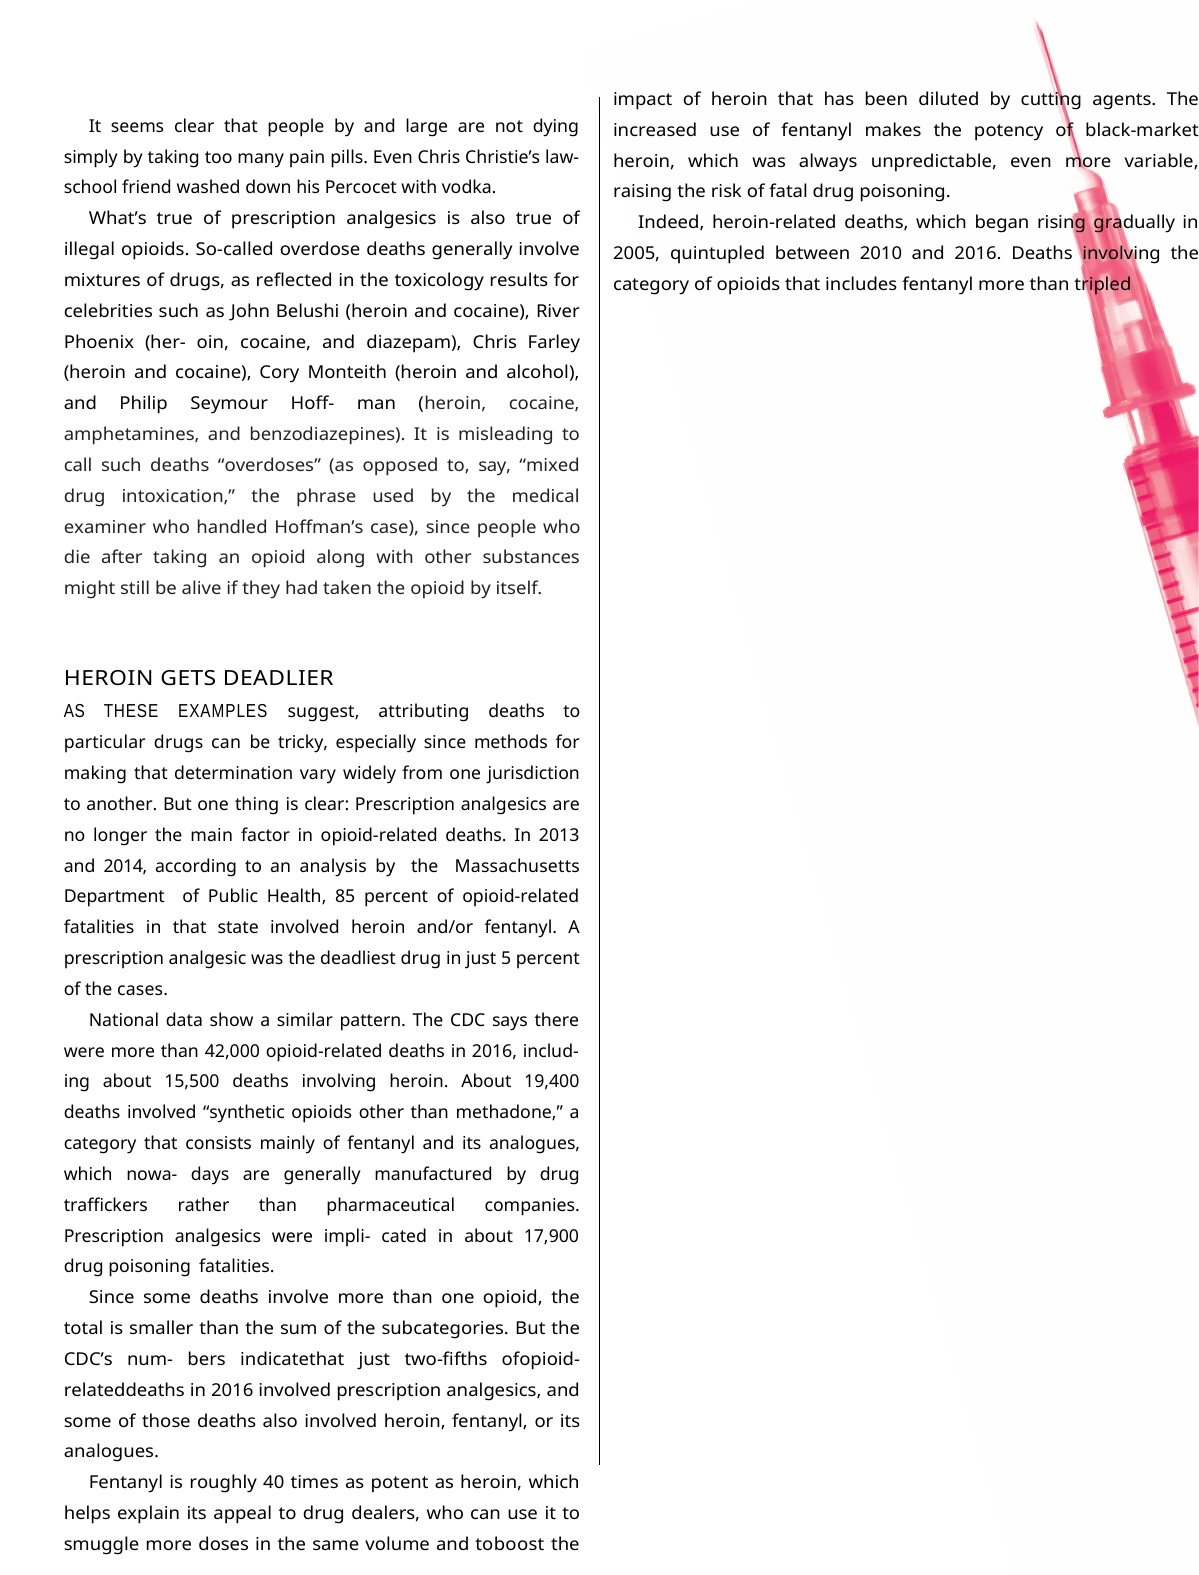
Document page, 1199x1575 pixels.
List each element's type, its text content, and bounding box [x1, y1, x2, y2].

text National data show a similar pattern. The CDC says there were more than 42,000 opioid-related deaths in 2016, includ- ing about 15,500 deaths involving heroin. About 19,400 deaths involved “synthetic opioids other than methadone,” a category that consists mainly of fentanyl and its analogues, which nowa- days are generally manufactured by drug traffickers rather than pharmaceutical companies. Prescription analgesics were impli- cated in about 17,900 drug poisoning fatalities. [63, 1007, 580, 1278]
text What’s true of prescription analgesics is also true of illegal opioids. So-called overdose deaths generally involve mixtures of drugs, as reflected in the toxicology results for celebrities such as John Belushi (heroin and cocaine), River Phoenix (her- oin, cocaine, and diazepam), Chris Farley (heroin and cocaine), Cory Monteith (heroin and alcohol), and Philip Seymour Hoff- man (heroin, cocaine, amphetamines, and benzodiazepines). It is misleading to call such deaths “overdoses” (as opposed to, say, “mixed drug intoxication,” the phrase used by the medical examiner who handled Hoffman’s case), since people who die after taking an opioid along with other substances might still be alive if they had taken the opioid by itself. [63, 206, 580, 600]
text Fentanyl is roughly 40 times as potent as heroin, which helps explain its appeal to drug dealers, who can use it to smuggle more doses in the same volume and toboost the impact of heroin that has been diluted by cutting agents. The increased use of fentanyl makes the potency of black-market heroin, which was always unpredictable, even more variable, raising the risk of fatal drug poisoning. [613, 86, 1199, 203]
text Indeed, heroin-related deaths, which began rising gradually in 2005, quintupled between 2010 and 2016. Deaths involving the category of opioids that includes fentanyl more than tripled [613, 210, 1199, 296]
text AS THESE EXAMPLES suggest, attributing deaths to particular drugs can be tricky, especially since methods for making that determination vary widely from one jurisdiction to another. But one thing is clear: Prescription analgesics are no longer the main factor in opioid-related deaths. In 2013 and 2014, according to an analysis by the Massachusetts Department of Public Health, 85 percent of opioid-related fatalities in that state involved heroin and/or fentanyl. A prescription analgesic was the deadliest drug in just 5 percent of the cases. [63, 699, 580, 1001]
subtitle HEROIN GETS DEADLIER [63, 663, 580, 691]
text It seems clear that people by and large are not dying simply by taking too many pain pills. Even Chris Christie’s law-school friend washed down his Percocet with vodka. [63, 113, 580, 199]
picture [581, 0, 1199, 1575]
text Since some deaths involve more than one opioid, the total is smaller than the sum of the subcategories. But the CDC’s num- bers indicatethat just two-fifths ofopioid-relateddeaths in 2016 involved prescription analgesics, and some of those deaths also involved heroin, fentanyl, or its analogues. [63, 1285, 580, 1463]
text Fentanyl is roughly 40 times as potent as heroin, which helps explain its appeal to drug dealers, who can use it to smuggle more doses in the same volume and toboost the impact of heroin that has been diluted by cutting agents. The increased use of fentanyl makes the potency of black-market heroin, which was always unpredictable, even more variable, raising the risk of fatal drug poisoning. [63, 1470, 580, 1556]
